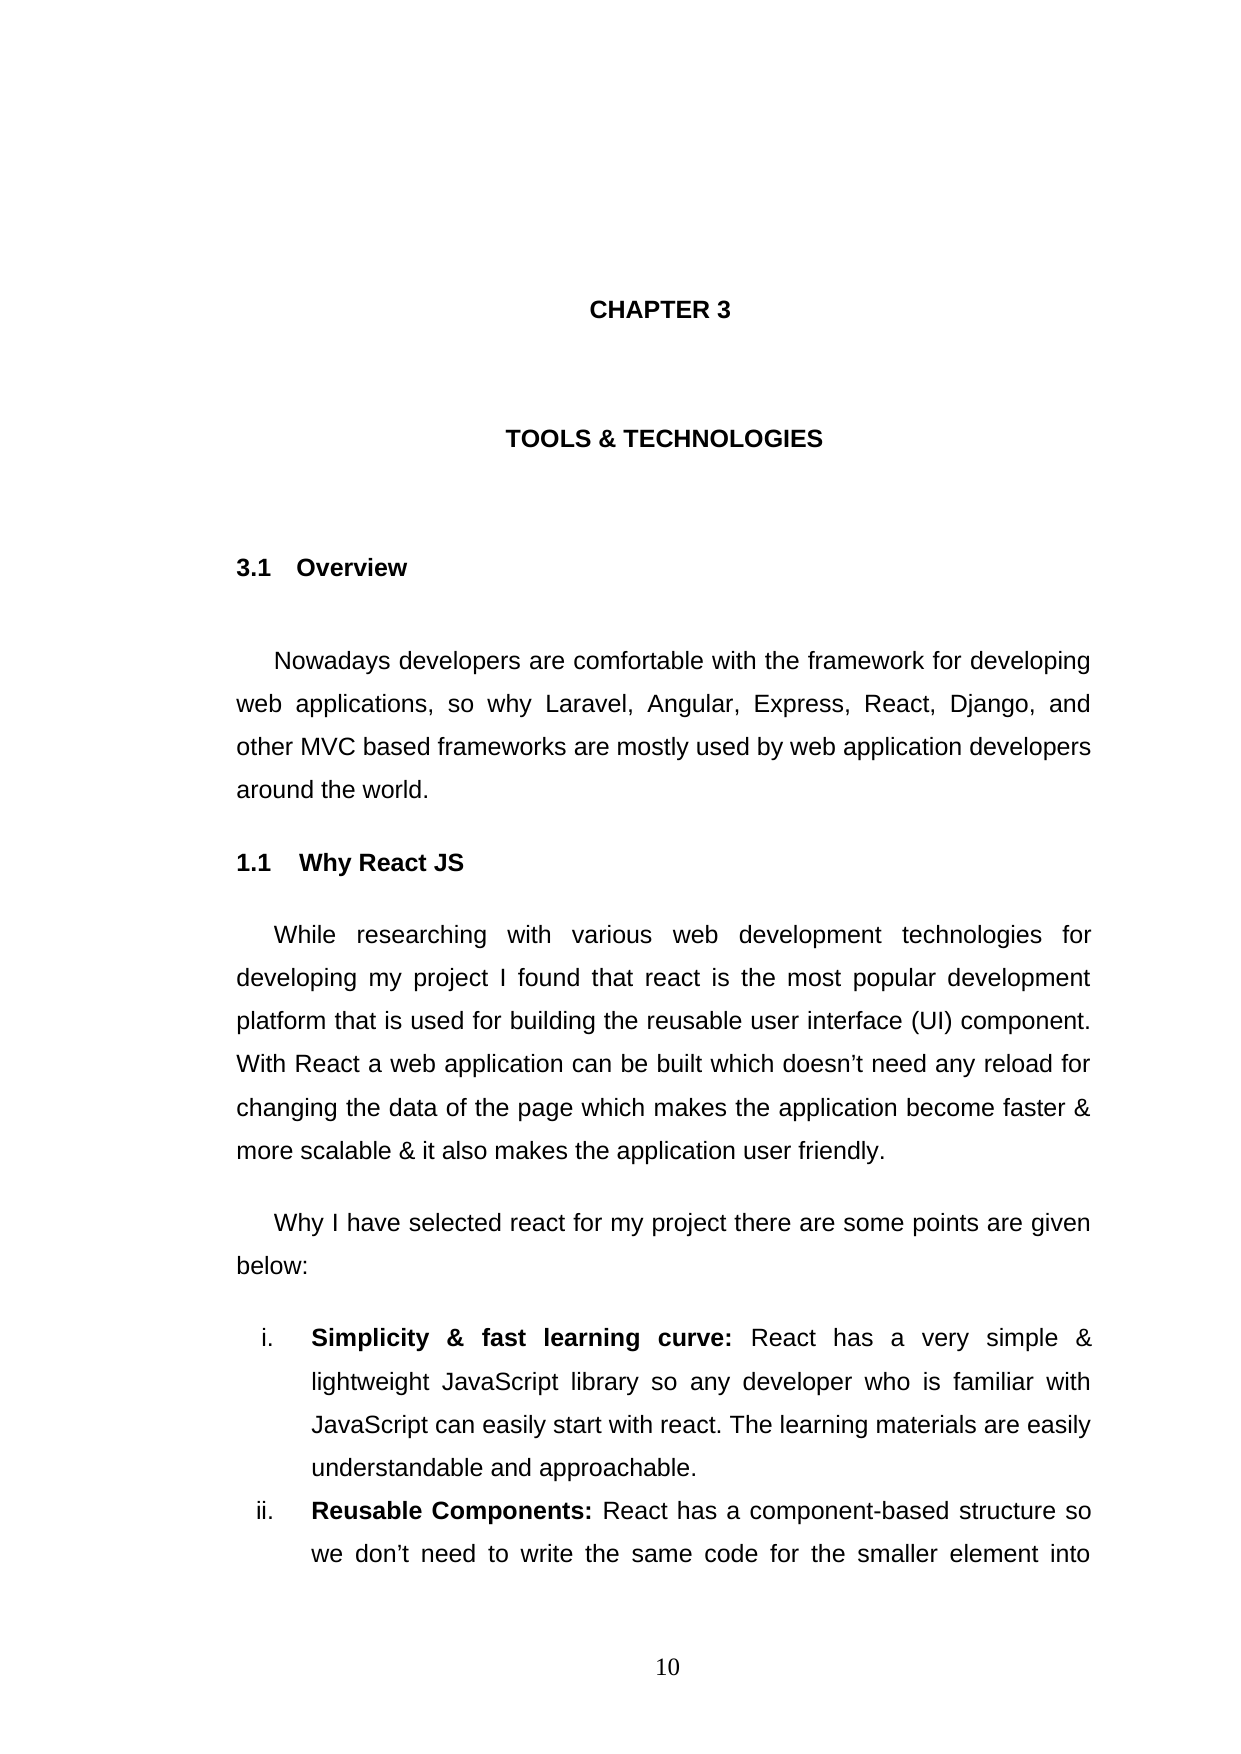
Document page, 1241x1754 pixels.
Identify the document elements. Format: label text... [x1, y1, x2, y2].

text 1.1 Why React JS [236, 848, 1092, 876]
text Nowadays developers are comfortable with the framework for developing web applications, so why Laravel, Angular, Express, React, Django, and other MVC based frameworks are mostly used by web application developers around the world. [236, 646, 1092, 804]
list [274, 1525, 1092, 1597]
list Simplicity & fast learning curve: React has a very simple & lightweight JavaScript library so any developer who is familiar with JavaScript can easily start with react. The learning materials are easily understandable and approachable. [274, 1323, 1092, 1481]
subtitle Overview [236, 553, 1092, 582]
text Why I have selected react for my project there are some points are given below: [236, 1208, 1092, 1280]
text While researching with various web development technologies for developing my project I found that react is the most popular development platform that is used for building the reusable user interface (UI) component. With React a web application can be built which doesn’t need any reload for changing the data of the page which makes the application become faster & more scalable & it also makes the application user friendly. [236, 920, 1092, 1164]
subtitle tOOLS & TECHNOLOGIES [236, 424, 1092, 453]
